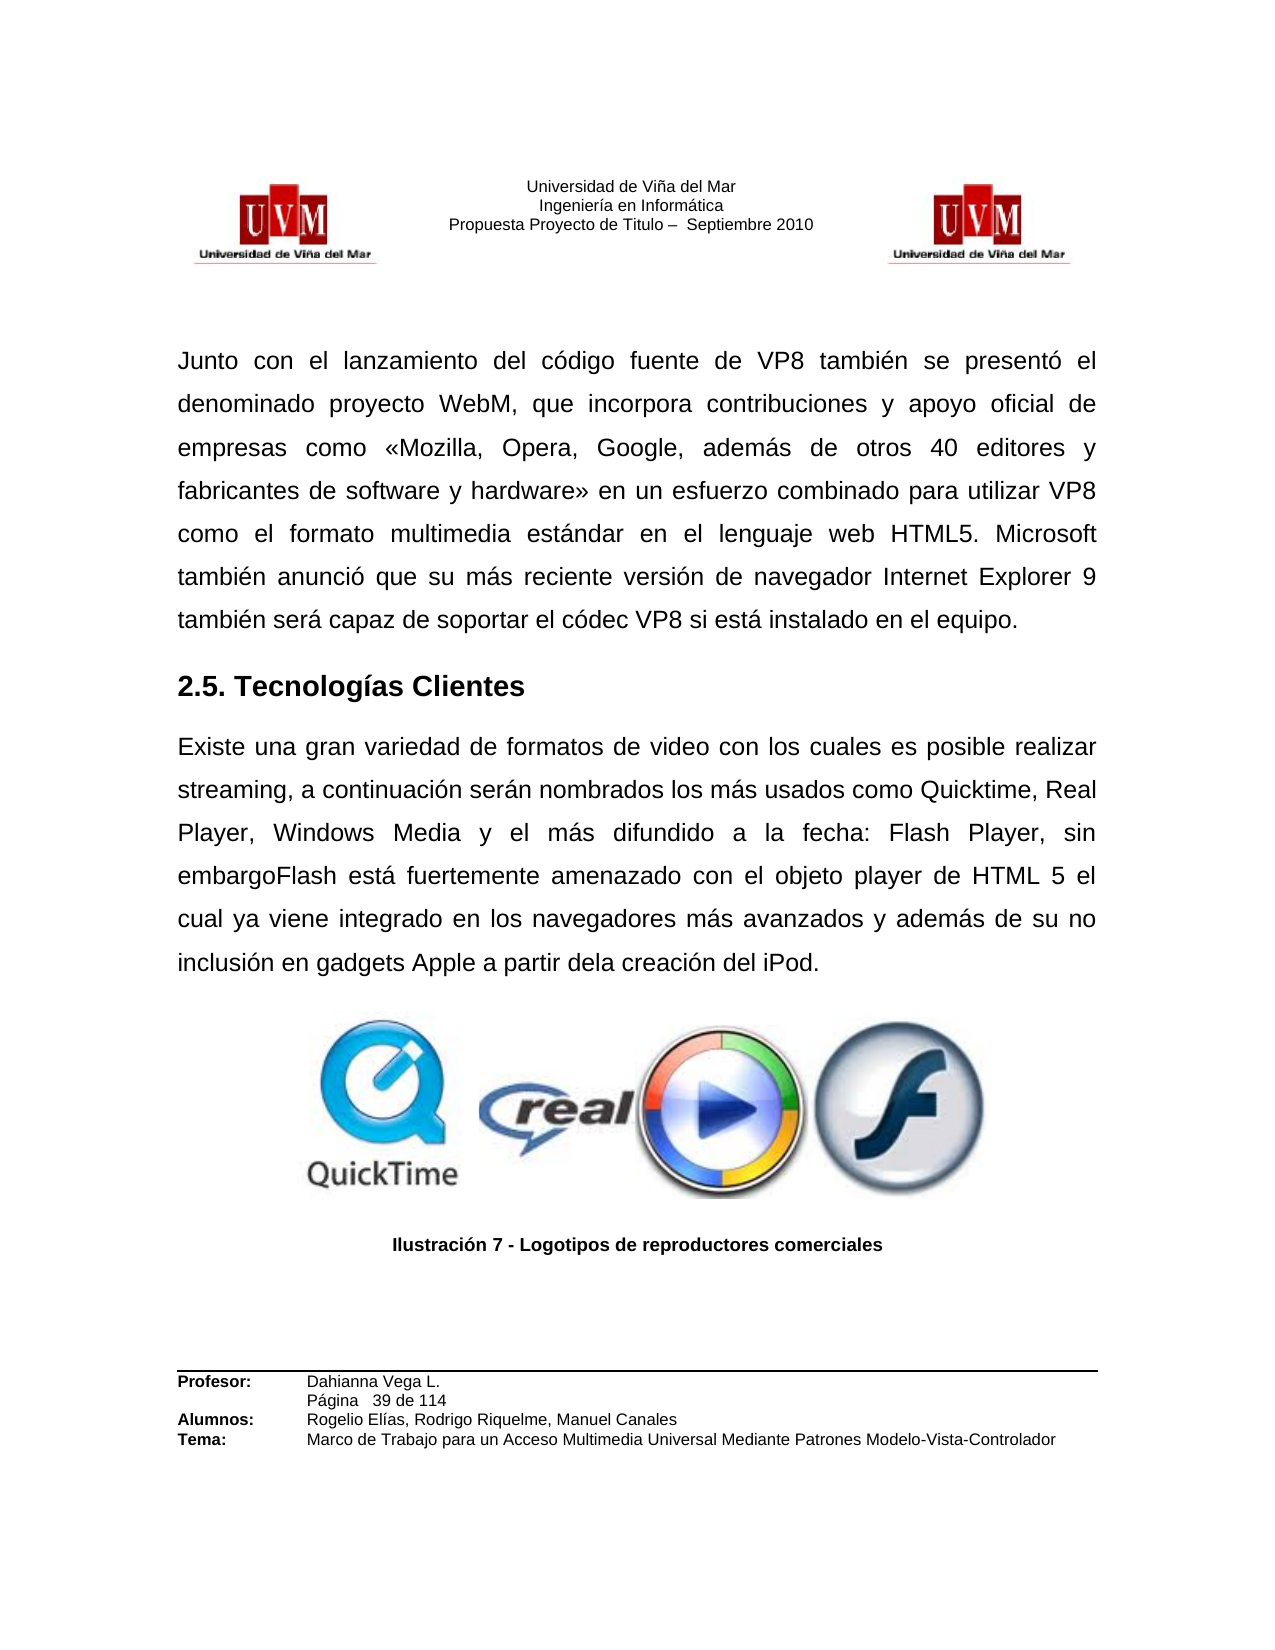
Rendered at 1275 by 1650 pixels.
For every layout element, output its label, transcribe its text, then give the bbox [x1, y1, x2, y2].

subtitle 2.5. Tecnologías Clientes [177, 669, 1098, 703]
picture [871, 176, 1084, 267]
picture [177, 176, 390, 267]
picture [285, 1011, 990, 1199]
text Junto con el lanzamiento del código fuente de VP8 también se presentó el denominado proyecto WebM, que incorpora contribuciones y apoyo oficial de empresas como «Mozilla, Opera, Google, además de otros 40 editores y fabricantes de software y hardware» en un esfuerzo combinado para utilizar VP8 como el formato multimedia estándar en el lenguaje web HTML5. Microsoft también anunció que su más reciente versión de navegador Internet Explorer 9 también será capaz de soportar el códec VP8 si está instalado en el equipo. [177, 346, 1098, 634]
text Ilustración 7 - Logotipos de reproductores comerciales [177, 1234, 1098, 1256]
text Existe una gran variedad de formatos de video con los cuales es posible realizar streaming, a continuación serán nombrados los más usados como Quicktime, Real Player, Windows Media y el más difundido a la fecha: Flash Player, sin embargoFlash está fuertemente amenazado con el objeto player de HTML 5 el cual ya viene integrado en los navegadores más avanzados y además de su no inclusión en gadgets Apple a partir dela creación del iPod. [177, 732, 1098, 976]
